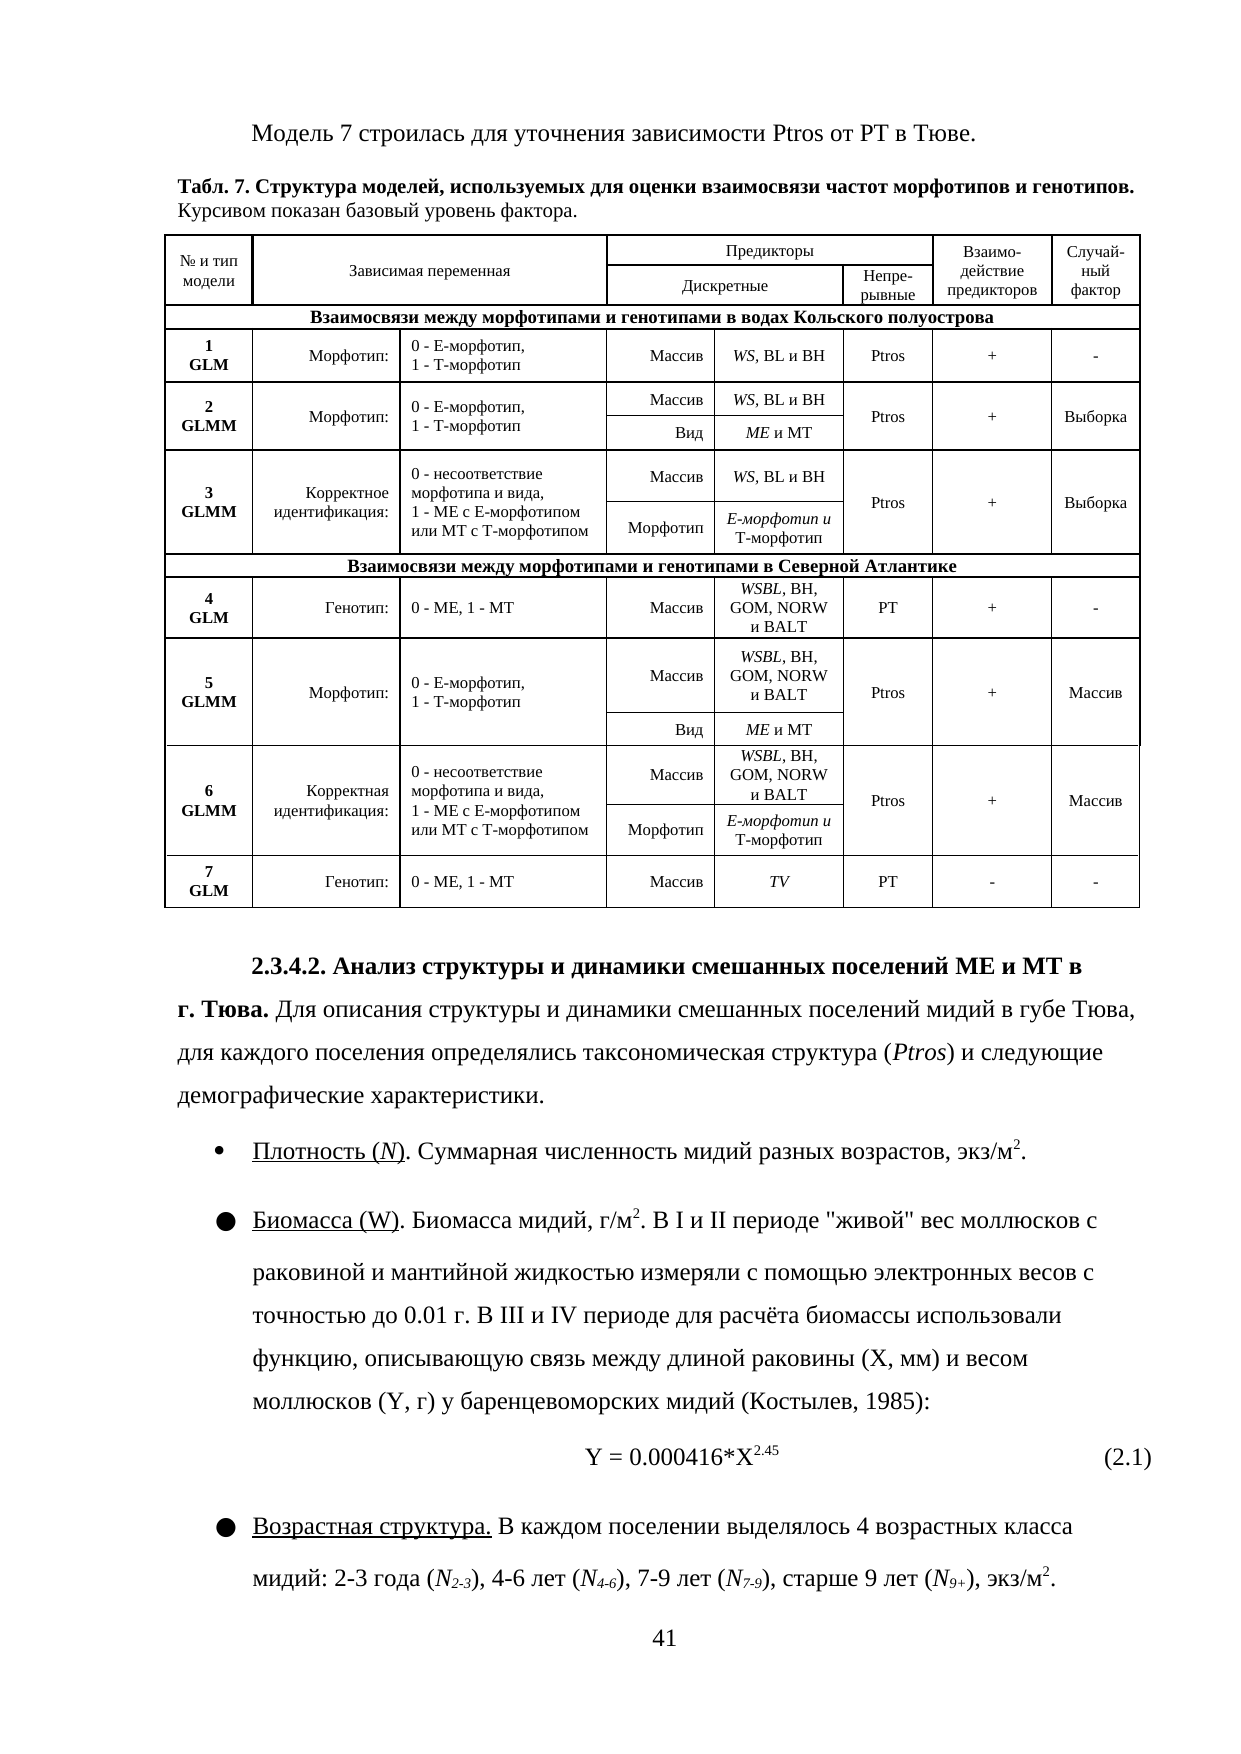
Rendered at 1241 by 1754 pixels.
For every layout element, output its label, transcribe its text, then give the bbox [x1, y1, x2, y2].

table_cell Непре-рывные [844, 266, 932, 304]
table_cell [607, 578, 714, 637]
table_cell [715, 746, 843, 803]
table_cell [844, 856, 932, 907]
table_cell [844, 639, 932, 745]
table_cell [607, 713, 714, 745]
table_cell Взаимосвязи между морфотипами и генотипами в водах Кольского полуострова [166, 306, 1139, 328]
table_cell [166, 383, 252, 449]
table_header Зависимая переменная [254, 236, 606, 304]
table_cell - [1052, 330, 1139, 381]
table_cell WS, BL и BH [715, 330, 843, 381]
list Плотность (N). Суммарная численность мидий разных возрастов, экз/м2. [215, 1136, 1152, 1164]
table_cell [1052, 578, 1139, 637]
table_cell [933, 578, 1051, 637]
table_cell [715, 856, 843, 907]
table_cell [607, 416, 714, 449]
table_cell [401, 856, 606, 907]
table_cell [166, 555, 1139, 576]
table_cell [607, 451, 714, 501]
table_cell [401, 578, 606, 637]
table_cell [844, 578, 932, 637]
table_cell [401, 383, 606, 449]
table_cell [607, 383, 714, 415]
table_cell 1 GLM [166, 330, 252, 381]
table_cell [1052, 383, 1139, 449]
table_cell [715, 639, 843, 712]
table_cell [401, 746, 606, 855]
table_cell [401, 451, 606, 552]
table_cell Ptros [844, 330, 932, 381]
text 2.3.4.2. Анализ структуры и динамики смешанных поселений МЕ и МТ в г. Тюва. Для описания структуры и динамики смешанных поселений мидий в губе Тюва, для каждого поселения определялись таксономическая структура (Ptros) и следующие демографические характеристики. [177, 951, 1152, 1109]
list Биомасса (W). Биомасса мидий, г/м2. В I и II периоде "живой" вес моллюсков с раковиной и мантийной жидкостью измеряли с помощью электронных весов с точностью до 0.01 г. В III и IV периоде для расчёта биомассы использовали функцию, описывающую связь между длиной раковины (X, мм) и весом моллюсков (Y, г) у баренцевоморских мидий (Костылев, 1985): [215, 1191, 1152, 1415]
table_cell Массив [607, 330, 714, 381]
table_header № и тип модели [166, 236, 251, 304]
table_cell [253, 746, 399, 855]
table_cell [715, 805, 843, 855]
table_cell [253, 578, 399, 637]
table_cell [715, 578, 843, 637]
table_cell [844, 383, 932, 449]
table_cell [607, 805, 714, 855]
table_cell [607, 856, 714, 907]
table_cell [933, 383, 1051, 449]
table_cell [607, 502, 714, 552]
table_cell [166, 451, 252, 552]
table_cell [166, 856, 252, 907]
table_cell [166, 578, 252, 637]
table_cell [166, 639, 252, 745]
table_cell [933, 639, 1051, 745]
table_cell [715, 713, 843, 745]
text Y = 0.000416*X2.45 (2.1) [252, 1442, 1152, 1471]
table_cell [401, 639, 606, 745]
table_cell Морфотип: [253, 330, 399, 381]
text Табл. 7. Структура моделей, используемых для оценки взаимосвязи частот морфотипов и генотипов. Курсивом показан базовый уровень фактора. [177, 174, 1152, 222]
table_cell Дискретные [608, 266, 842, 304]
table_header Взаимо-действие предикторов [934, 236, 1051, 304]
table_cell + [933, 330, 1051, 381]
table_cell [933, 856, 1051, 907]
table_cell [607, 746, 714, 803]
table_header Предикторы [608, 236, 932, 264]
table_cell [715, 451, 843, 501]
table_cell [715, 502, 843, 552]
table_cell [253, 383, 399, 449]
text Модель 7 строилась для уточнения зависимости Ptros от РТ в Тюве. [177, 118, 1152, 147]
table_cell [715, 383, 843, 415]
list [215, 1498, 1152, 1592]
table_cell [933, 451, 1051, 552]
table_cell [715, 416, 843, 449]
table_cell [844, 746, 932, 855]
table_header Случай-ный фактор [1053, 236, 1139, 304]
table_cell 0 - Е-морфотип, 1 - Т-морфотип [401, 330, 606, 381]
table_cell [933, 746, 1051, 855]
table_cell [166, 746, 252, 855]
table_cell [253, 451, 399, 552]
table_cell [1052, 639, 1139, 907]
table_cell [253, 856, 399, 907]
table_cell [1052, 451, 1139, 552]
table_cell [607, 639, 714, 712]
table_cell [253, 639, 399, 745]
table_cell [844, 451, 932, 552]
